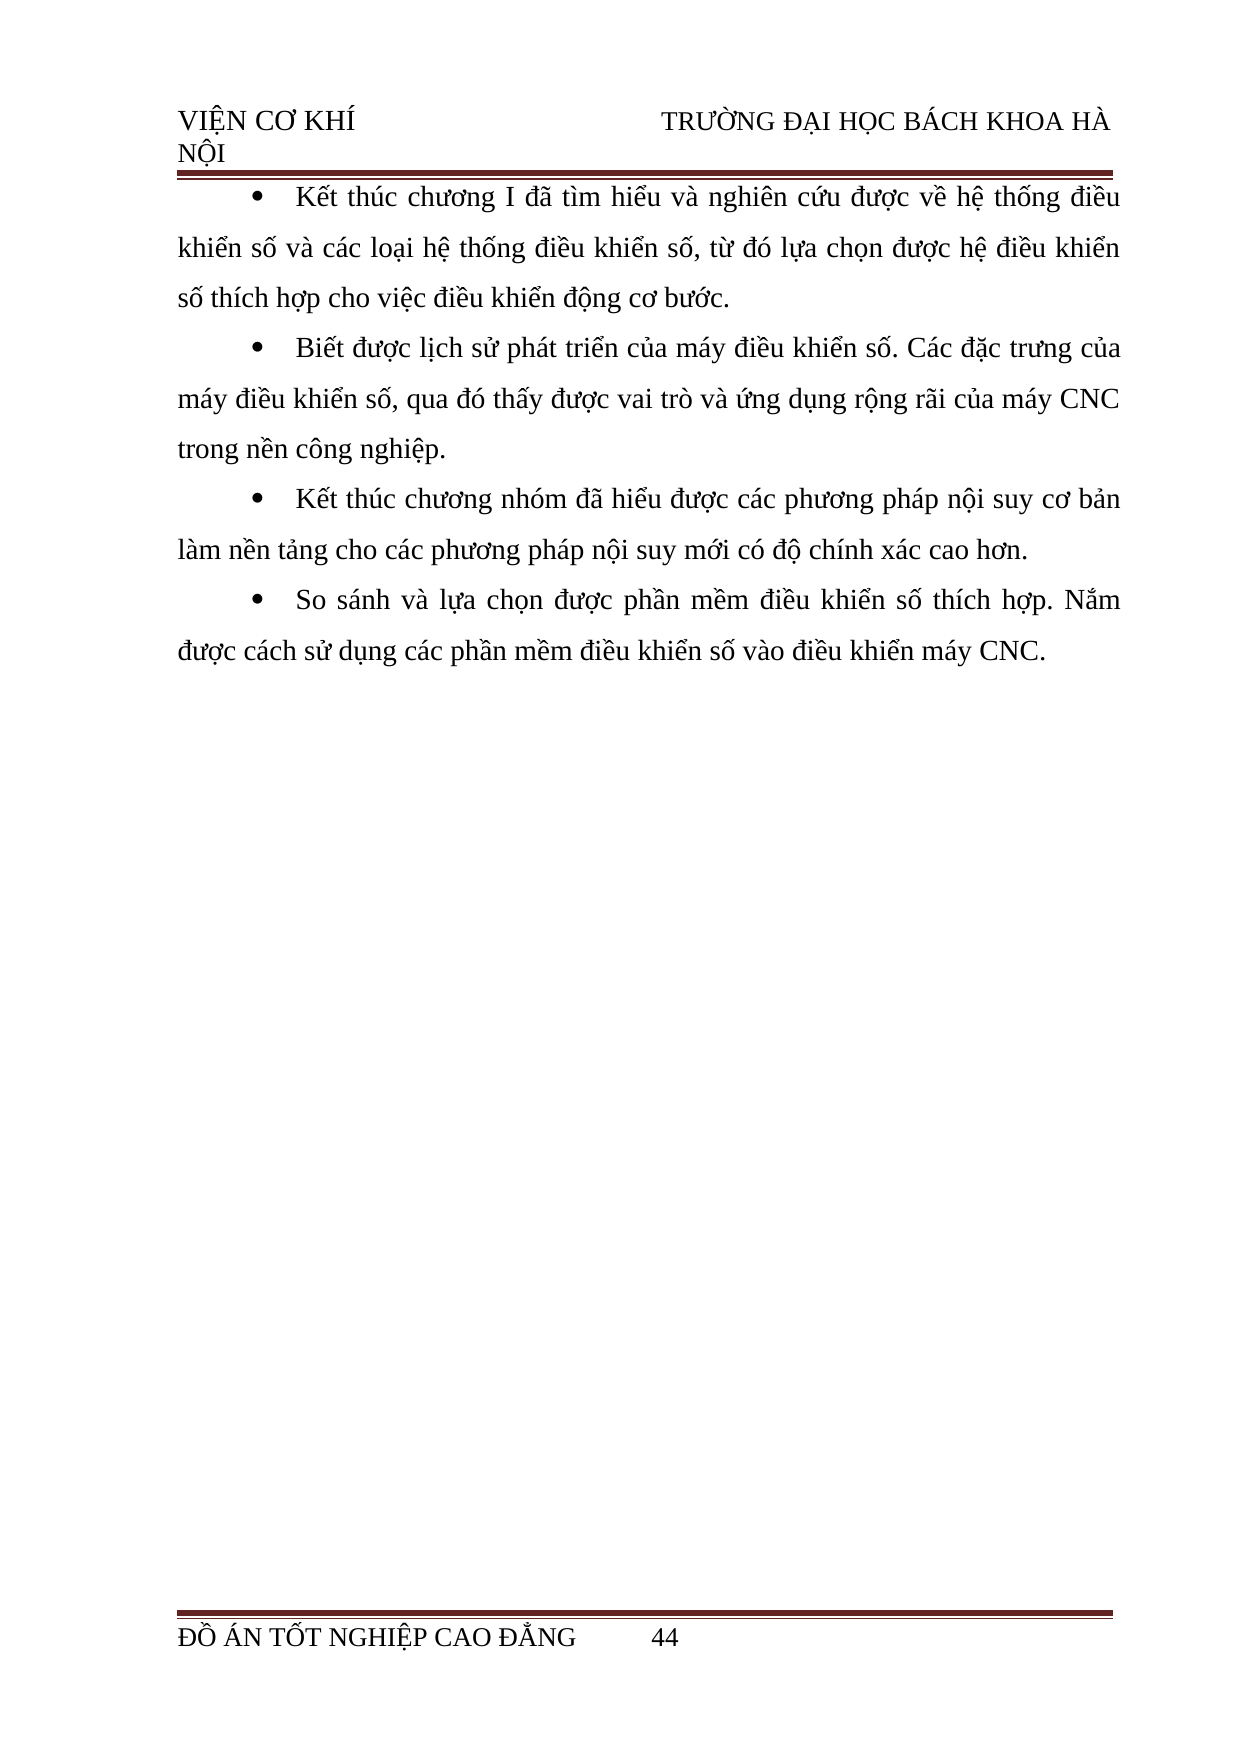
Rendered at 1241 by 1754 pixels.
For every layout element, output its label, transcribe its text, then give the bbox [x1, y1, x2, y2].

list Kết thúc chương nhóm đã hiểu được các phương pháp nội suy cơ bản làm nền tảng cho các phương pháp nội suy mới có độ chính xác cao hơn. [177, 482, 1122, 566]
list Kết thúc chương I đã tìm hiểu và nghiên cứu được về hệ thống điều khiển số và các loại hệ thống điều khiển số, từ đó lựa chọn được hệ điều khiển số thích hợp cho việc điều khiển động cơ bước. [177, 179, 1122, 314]
list Biết được lịch sử phát triển của máy điều khiển số. Các đặc trưng của máy điều khiển số, qua đó thấy được vai trò và ứng dụng rộng rãi của máy CNC trong nền công nghiệp. [177, 331, 1122, 465]
list So sánh và lựa chọn được phần mềm điều khiển số thích hợp. Nắm được cách sử dụng các phần mềm điều khiển số vào điều khiển máy CNC. [177, 582, 1122, 666]
